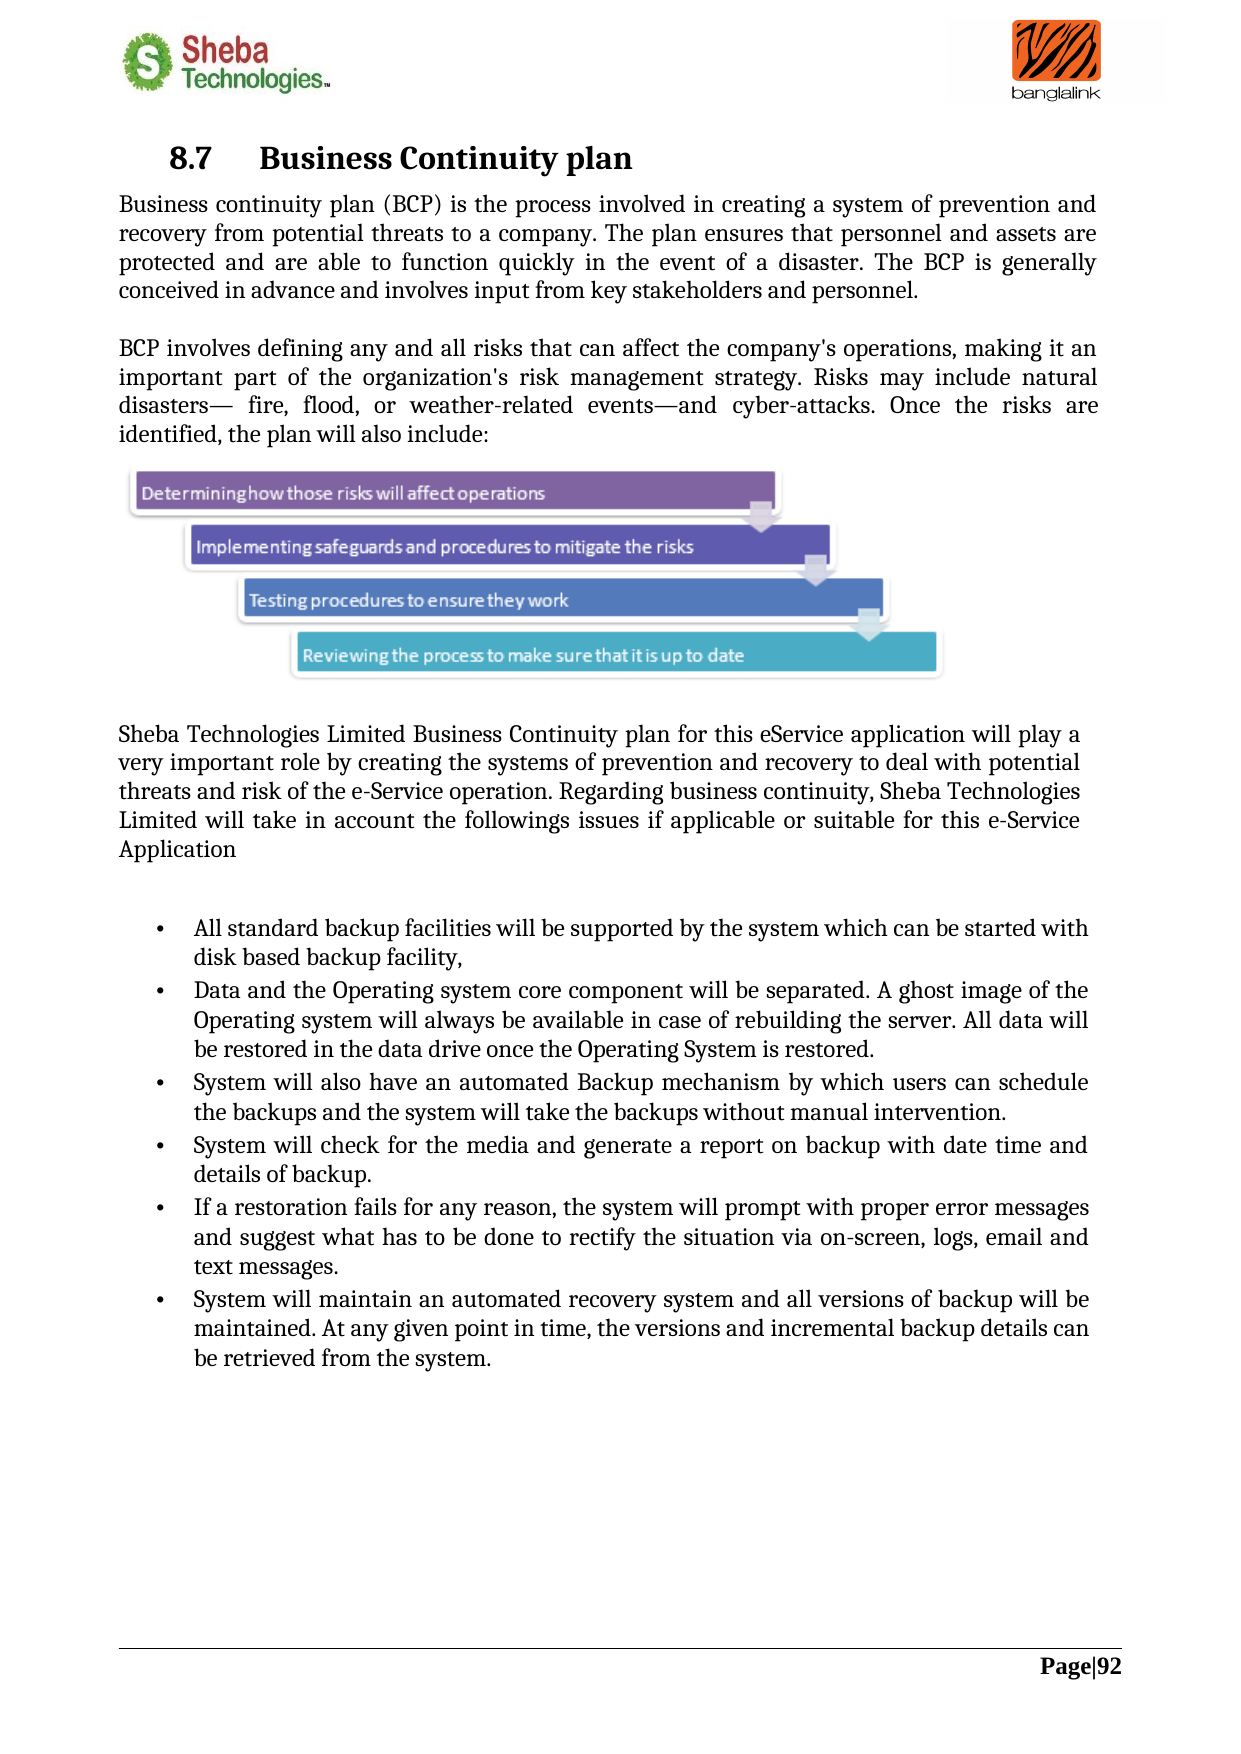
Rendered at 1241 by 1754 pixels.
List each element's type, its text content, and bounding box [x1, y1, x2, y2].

picture [118, 26, 338, 103]
picture [946, 18, 1167, 103]
subtitle Business Continuity plan [169, 139, 1122, 178]
list System will maintain an automated recovery system and all versions of backup will be maintained. At any given point in time, the versions and incremental backup details can be retrieved from the system. [156, 1285, 1090, 1372]
list If a restoration fails for any reason, the system will prompt with proper error messages and suggest what has to be done to rectify the situation via on-screen, logs, email and text messages. [156, 1193, 1090, 1280]
text Business continuity plan (BCP) is the process involved in creating a system of prevention and recovery from potential threats to a company. The plan ensures that personnel and assets are protected and are able to function quickly in the event of a disaster. The BCP is generally conceived in advance and involves input from key stakeholders and personnel. [118, 190, 1099, 305]
list System will also have an automated Backup mechanism by which users can schedule the backups and the system will take the backups without manual intervention. [156, 1068, 1090, 1126]
list Data and the Operating system core component will be separated. A ghost image of the Operating system will always be available in case of rebuilding the server. All data will be restored in the data drive once the Operating System is restored. [156, 976, 1090, 1064]
picture [118, 448, 970, 692]
text Sheba Technologies Limited Business Continuity plan for this eService application will play a very important role by creating the systems of prevention and recovery to deal with potential threats and risk of the e-Service operation. Regarding business continuity, Sheba Technologies Limited will take in account the followings issues if applicable or suitable for this e-Service Application [118, 719, 1082, 863]
list System will check for the media and generate a report on backup with date time and details of backup. [156, 1131, 1090, 1188]
list All standard backup facilities will be supported by the system which can be started with disk based backup facility, [156, 914, 1090, 972]
text BCP involves defining any and all risks that can affect the company's operations, making it an important part of the organization's risk management strategy. Risks may include natural disasters— fire, flood, or weather-related events—and cyber-attacks. Once the risks are identified, the plan will also include: [118, 334, 1099, 449]
